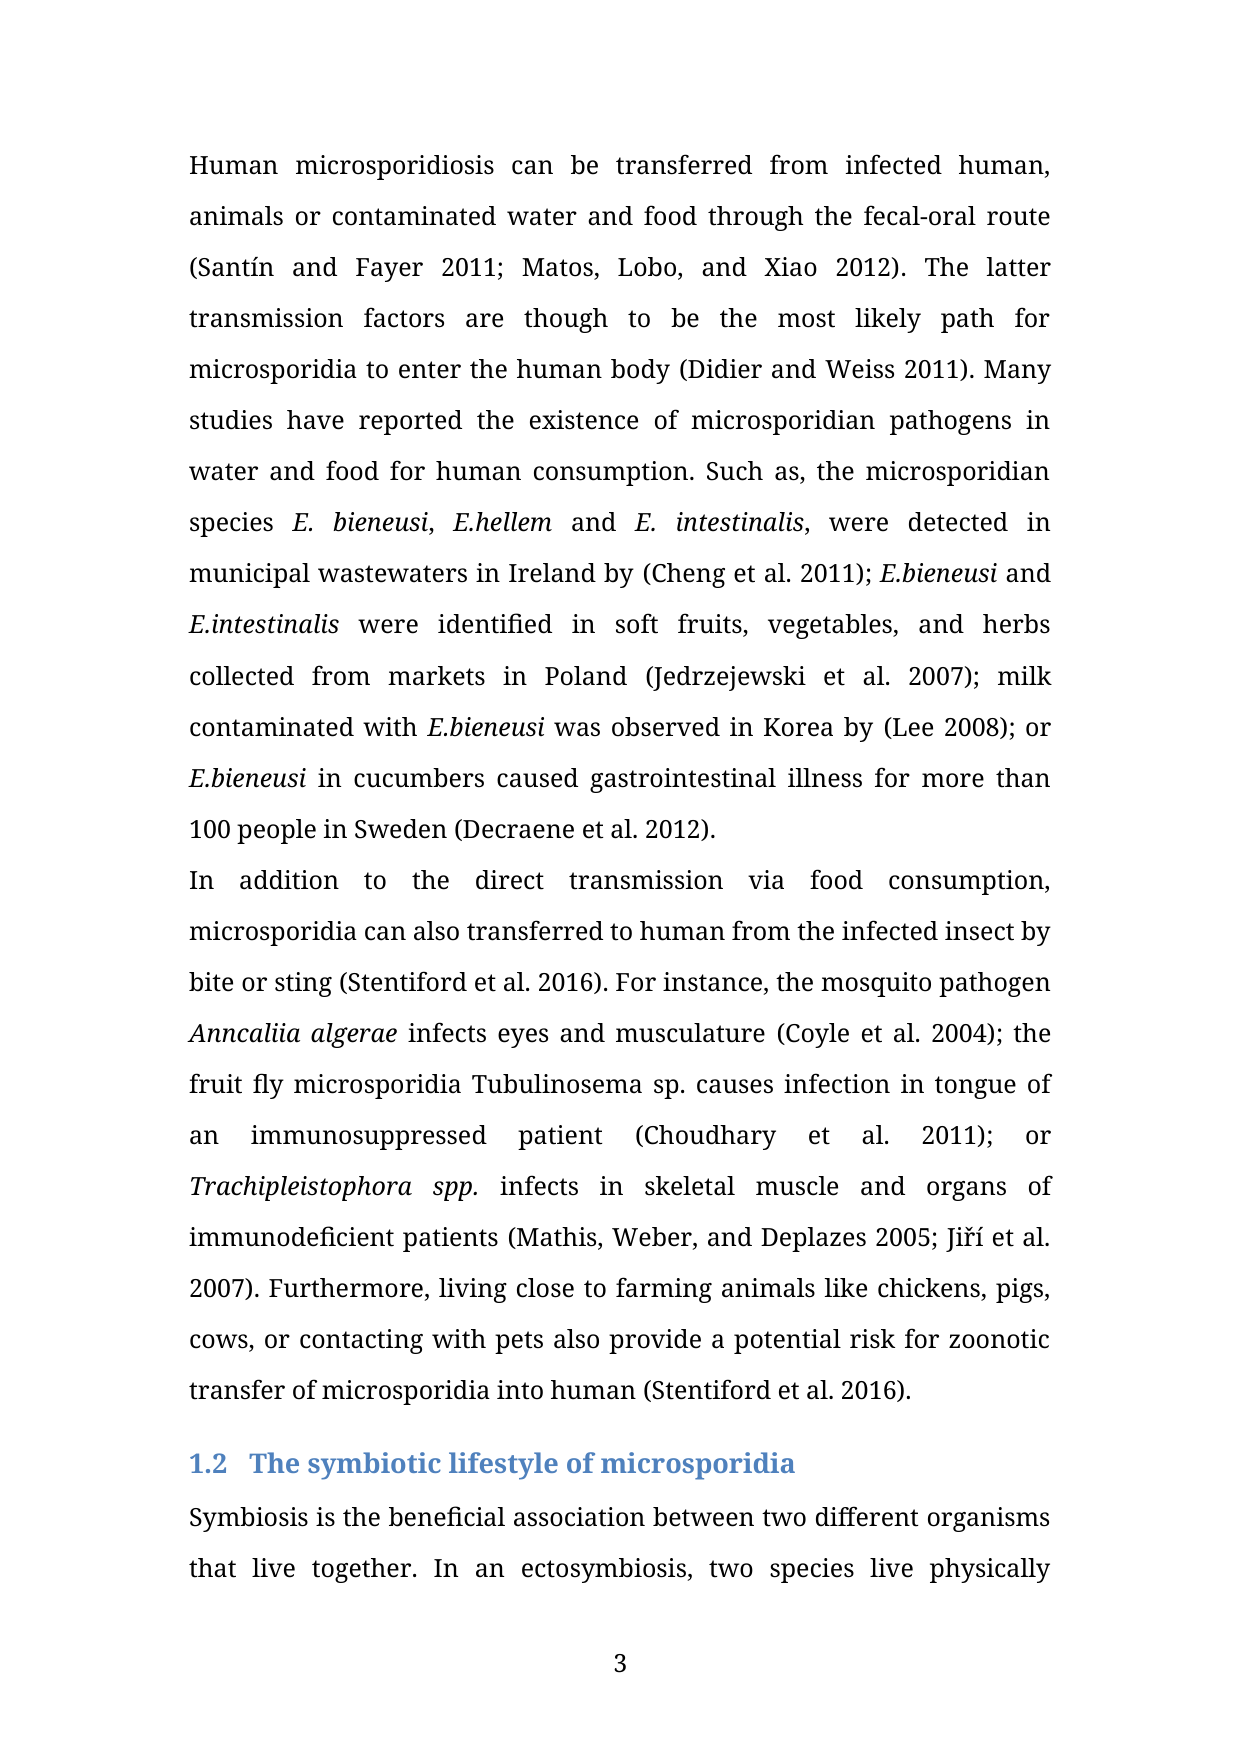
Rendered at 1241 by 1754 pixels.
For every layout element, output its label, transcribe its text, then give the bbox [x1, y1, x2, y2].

text In addition to the direct transmission via food consumption, microsporidia can also transferred to human from the infected insect by bite or sting (Stentiford et al. 2016). For instance, the mosquito pathogen Anncaliia algerae infects eyes and musculature (Coyle et al. 2004); the fruit fly microsporidia Tubulinosema sp. causes infection in tongue of an immunosuppressed patient (Choudhary et al. 2011); or Trachipleistophora spp. infects in skeletal muscle and organs of immunodeficient patients (Mathis, Weber, and Deplazes 2005; Jiří et al. 2007). Furthermore, living close to farming animals like chickens, pigs, cows, or contacting with pets also provide a potential risk for zoonotic transfer of microsporidia into human (Stentiford et al. 2016). [189, 862, 1051, 1407]
text Human microsporidiosis can be transferred from infected human, animals or contaminated water and food through the fecal-oral route (Santín and Fayer 2011; Matos, Lobo, and Xiao 2012). The latter transmission factors are though to be the most likely path for microsporidia to enter the human body (Didier and Weiss 2011). Many studies have reported the existence of microsporidian pathogens in water and food for human consumption. Such as, the microsporidian species E. bieneusi, E.hellem and E. intestinalis, were detected in municipal wastewaters in Ireland by (Cheng et al. 2011); E.bieneusi and E.intestinalis were identified in soft fruits, vegetables, and herbs collected from markets in Poland (Jedrzejewski et al. 2007); milk contaminated with E.bieneusi was observed in Korea by (Lee 2008); or E.bieneusi in cucumbers caused gastrointestinal illness for more than 100 people in Sweden (Decraene et al. 2012). [189, 148, 1051, 845]
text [189, 1500, 1051, 1585]
subtitle The symbiotic lifestyle of microsporidia [189, 1444, 1051, 1481]
